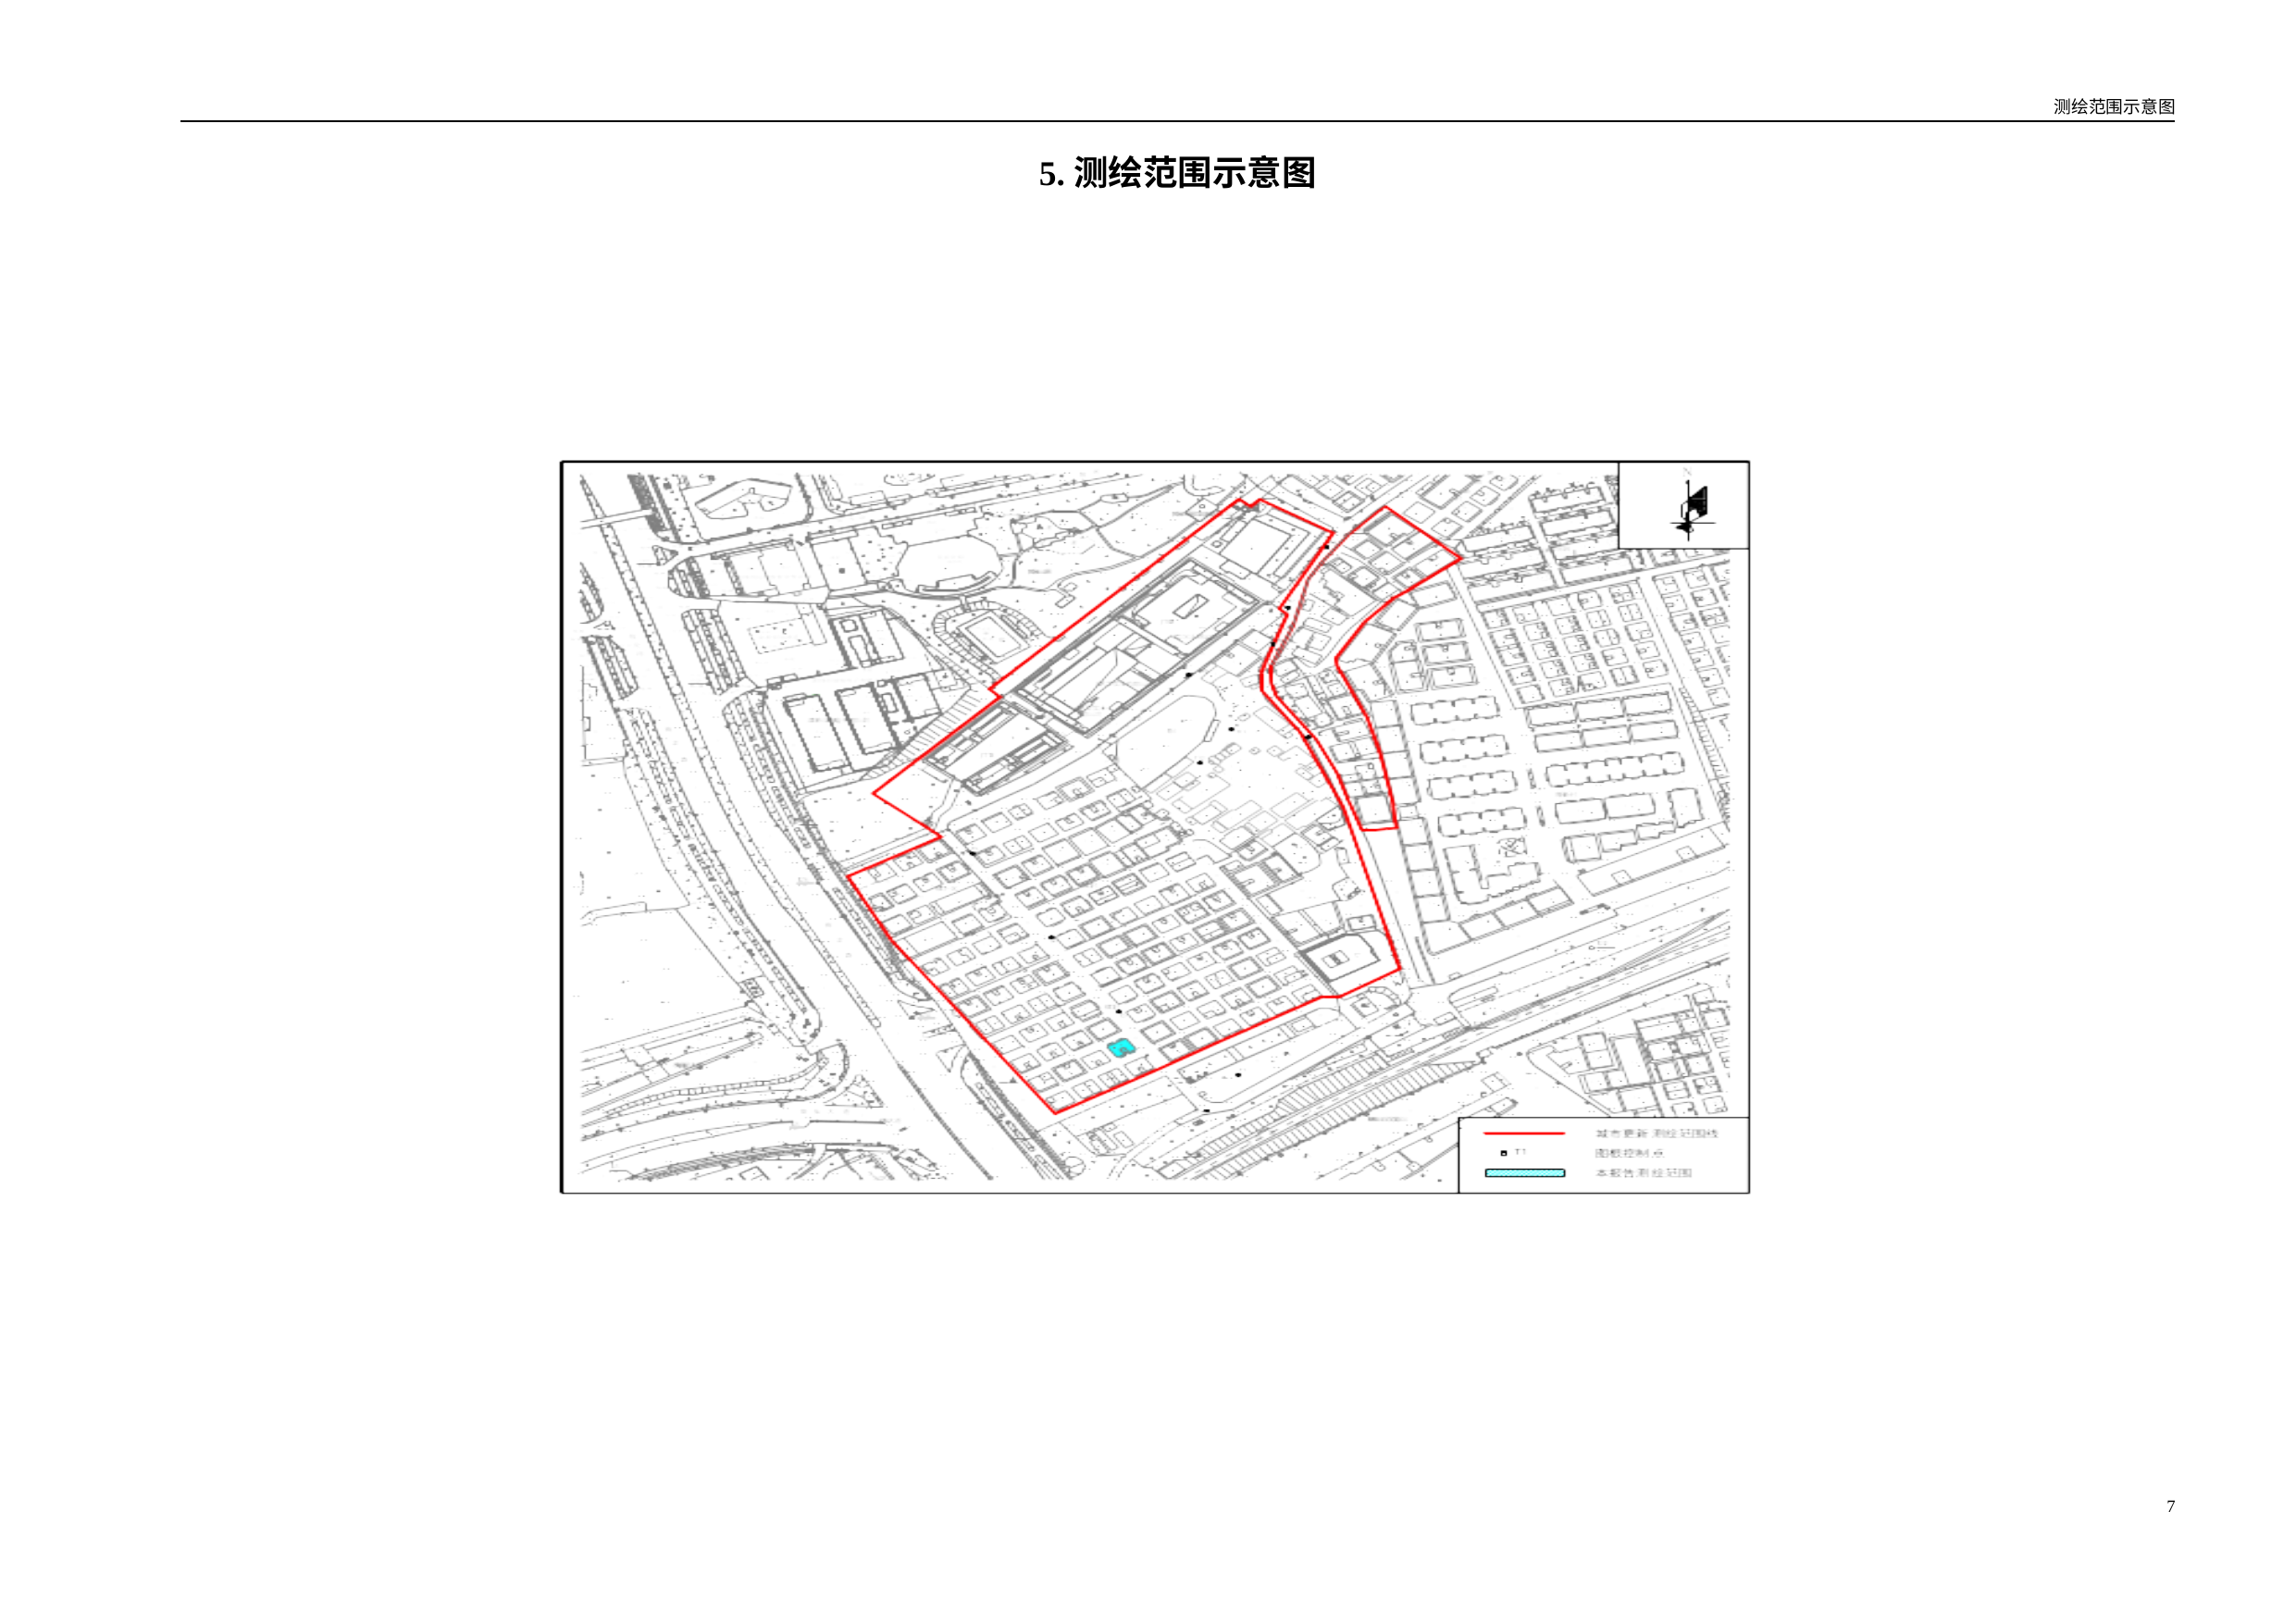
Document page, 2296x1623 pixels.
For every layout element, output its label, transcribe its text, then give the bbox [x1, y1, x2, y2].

subtitle 测绘范围示意图 [180, 145, 2175, 195]
